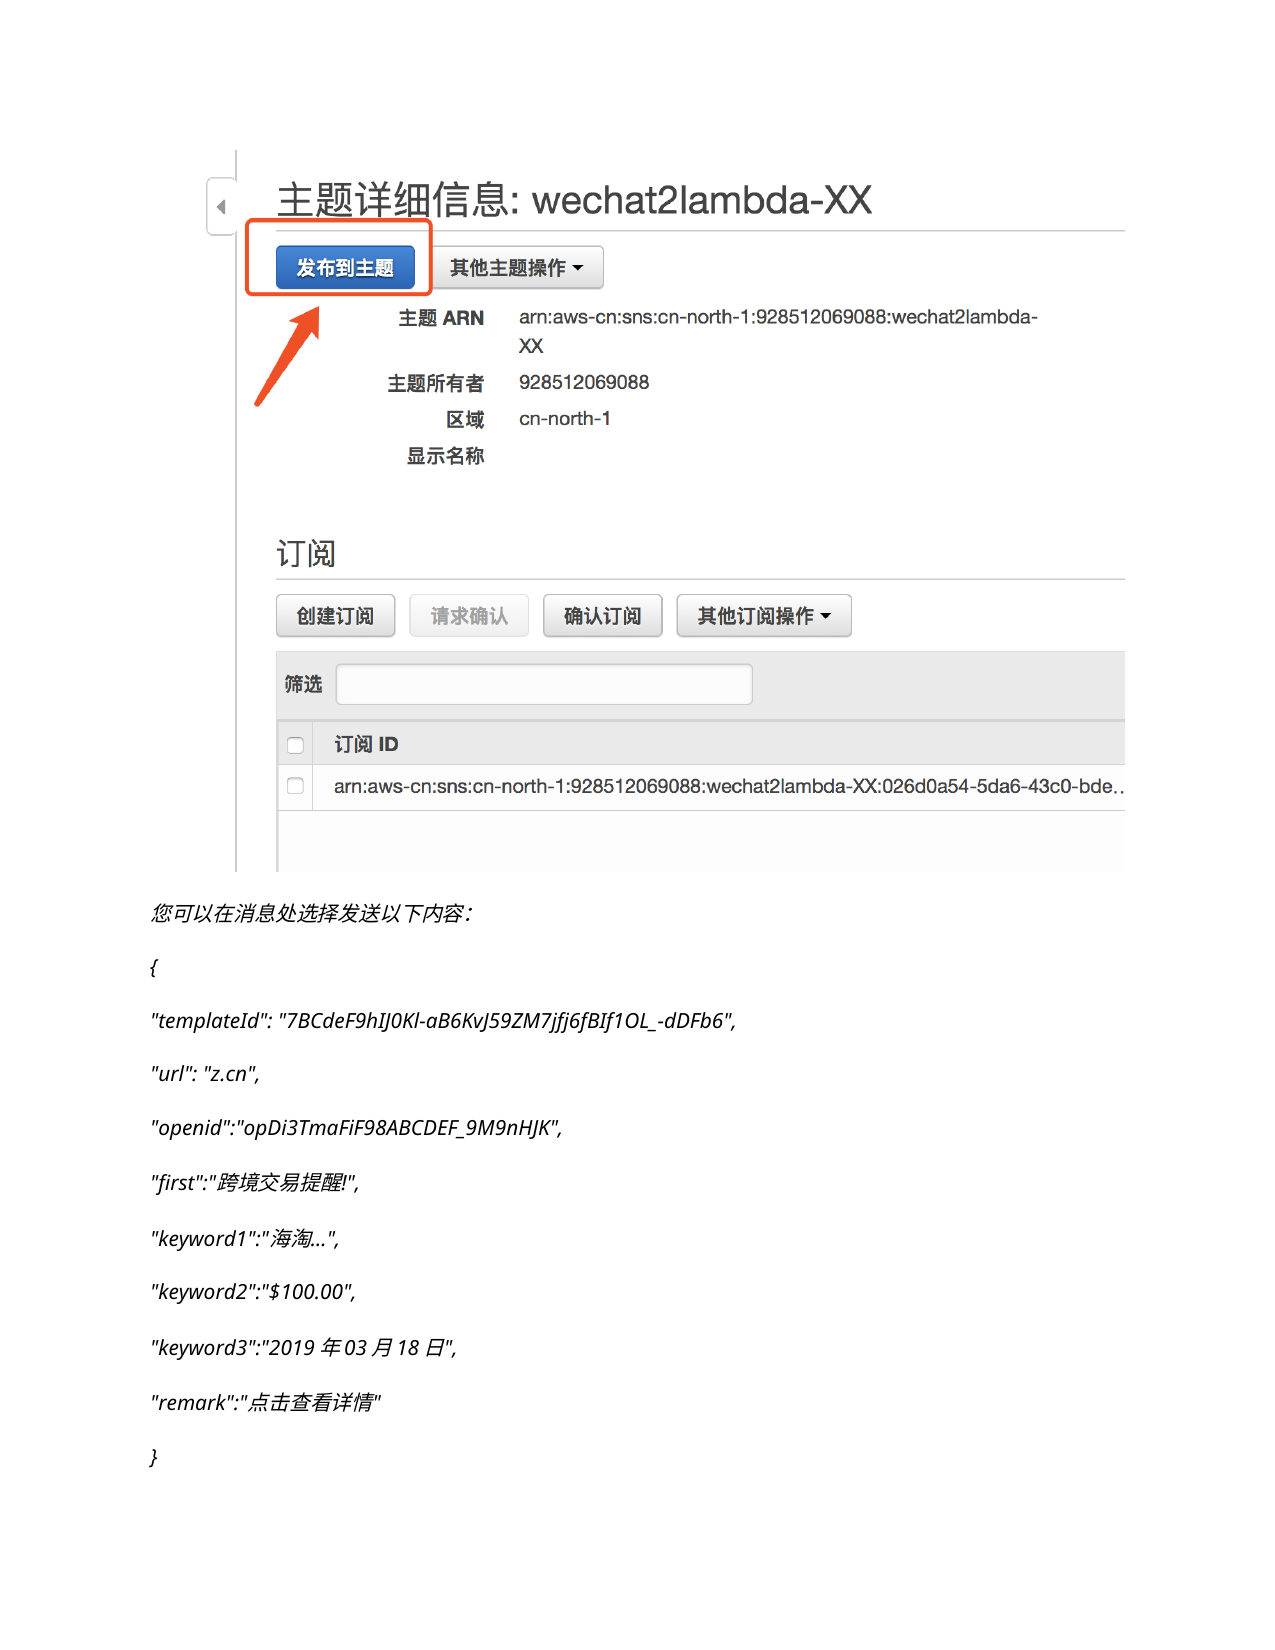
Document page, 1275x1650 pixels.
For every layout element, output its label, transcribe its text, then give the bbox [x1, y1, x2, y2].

text "openid":"opDi3TmaFiF98ABCDEF_9M9nHJK", [150, 1113, 1125, 1141]
picture [150, 150, 1125, 872]
text "first":"跨境交易提醒!", [150, 1166, 1125, 1196]
text "keyword3":"2019年03月18日", [150, 1331, 1125, 1361]
text "templateId": "7BCdeF9hIJ0Kl-aB6KvJ59ZM7jfj6fBIf1OL_-dDFb6", [150, 1006, 1125, 1034]
text 您可以在消息处选择发送以下内容： [150, 897, 1125, 927]
text "url": "z.cn", [150, 1059, 1125, 1088]
text } [150, 1442, 1125, 1471]
text "keyword2":"$100.00", [150, 1277, 1125, 1306]
text "keyword1":"海淘...", [150, 1222, 1125, 1252]
text "remark":"点击查看详情" [150, 1386, 1125, 1417]
text { [150, 952, 1125, 981]
